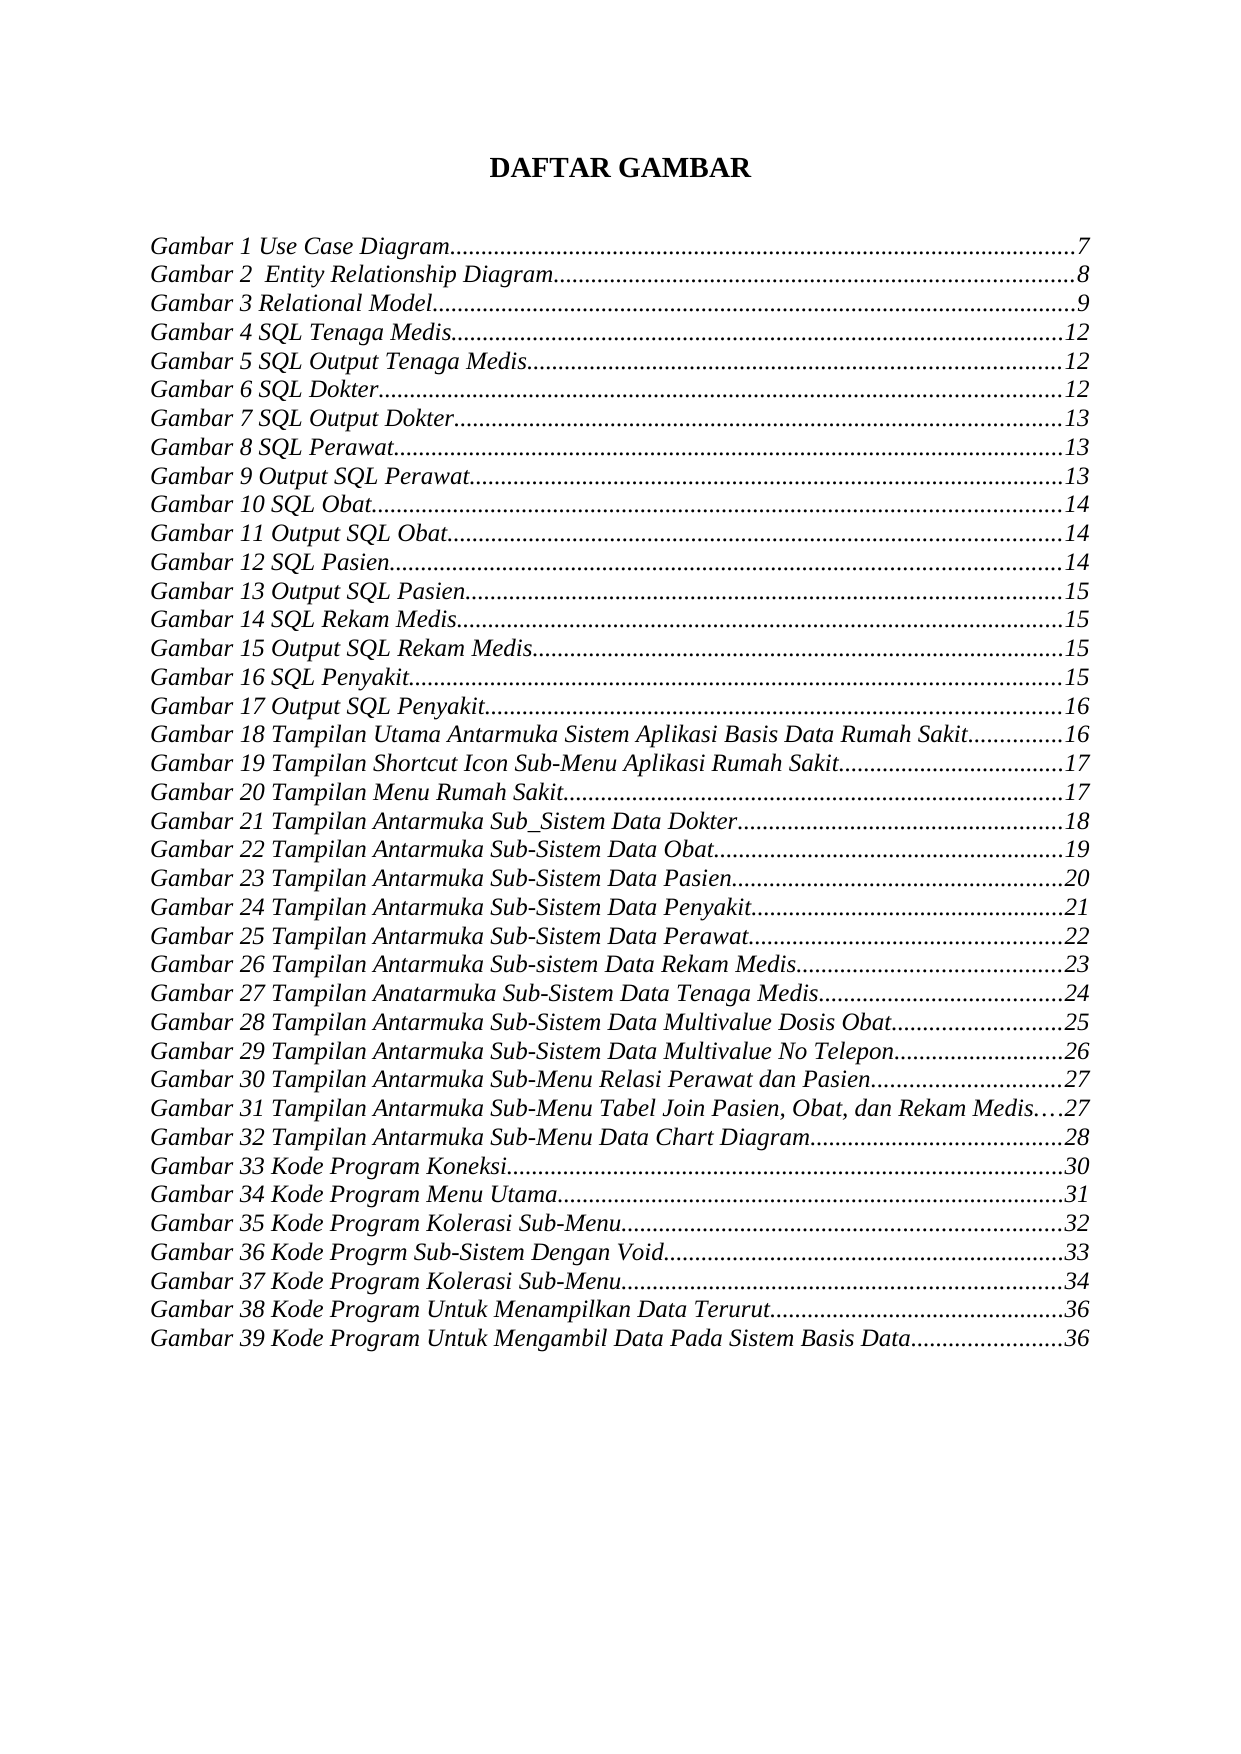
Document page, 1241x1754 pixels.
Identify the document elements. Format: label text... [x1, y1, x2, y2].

text Gambar 4 SQL Tenaga Medis 12 [150, 317, 1090, 346]
text Gambar 21 Tampilan Antarmuka Sub_Sistem Data Dokter 18 [150, 806, 1090, 834]
text Gambar 18 Tampilan Utama Antarmuka Sistem Aplikasi Basis Data Rumah Sakit 16 [150, 719, 1090, 748]
text Gambar 27 Tampilan Anatarmuka Sub-Sistem Data Tenaga Medis 24 [150, 978, 1090, 1007]
text Gambar 13 Output SQL Pasien 15 [150, 576, 1090, 604]
text Gambar 8 SQL Perawat 13 [150, 432, 1090, 461]
text Gambar 5 SQL Output Tenaga Medis 12 [150, 346, 1090, 374]
text Gambar 20 Tampilan Menu Rumah Sakit 17 [150, 777, 1090, 806]
text Gambar 15 Output SQL Rekam Medis 15 [150, 633, 1090, 662]
text Gambar 29 Tampilan Antarmuka Sub-Sistem Data Multivalue No Telepon 26 [150, 1036, 1090, 1064]
text Gambar 24 Tampilan Antarmuka Sub-Sistem Data Penyakit 21 [150, 892, 1090, 921]
text Gambar 31 Tampilan Antarmuka Sub-Menu Tabel Join Pasien, Obat, dan Rekam Medis 27 [150, 1093, 1090, 1122]
text Gambar 35 Kode Program Kolerasi Sub-Menu 32 [150, 1208, 1090, 1237]
text Gambar 23 Tampilan Antarmuka Sub-Sistem Data Pasien 20 [150, 863, 1090, 892]
text Gambar 22 Tampilan Antarmuka Sub-Sistem Data Obat 19 [150, 834, 1090, 863]
text Gambar 19 Tampilan Shortcut Icon Sub-Menu Aplikasi Rumah Sakit 17 [150, 748, 1090, 777]
text Gambar 30 Tampilan Antarmuka Sub-Menu Relasi Perawat dan Pasien 27 [150, 1064, 1090, 1093]
text Gambar 38 Kode Program Untuk Menampilkan Data Terurut 36 [150, 1294, 1090, 1323]
text Gambar 9 Output SQL Perawat 13 [150, 461, 1090, 489]
text Gambar 12 SQL Pasien 14 [150, 547, 1090, 576]
text Gambar 7 SQL Output Dokter 13 [150, 403, 1090, 432]
text Gambar 33 Kode Program Koneksi 30 [150, 1151, 1090, 1179]
text Gambar 39 Kode Program Untuk Mengambil Data Pada Sistem Basis Data 36 [150, 1323, 1090, 1352]
text Gambar 14 SQL Rekam Medis 15 [150, 604, 1090, 633]
text Gambar 2 Entity Relationship Diagram 8 [150, 259, 1090, 288]
text Gambar 17 Output SQL Penyakit 16 [150, 691, 1090, 719]
text Gambar 28 Tampilan Antarmuka Sub-Sistem Data Multivalue Dosis Obat 25 [150, 1007, 1090, 1036]
text Gambar 34 Kode Program Menu Utama 31 [150, 1179, 1090, 1208]
text Gambar 37 Kode Program Kolerasi Sub-Menu 34 [150, 1266, 1090, 1294]
text Gambar 36 Kode Progrm Sub-Sistem Dengan Void 33 [150, 1237, 1090, 1266]
text Gambar 1 Use Case Diagram 7 [150, 231, 1090, 259]
text Gambar 26 Tampilan Antarmuka Sub-sistem Data Rekam Medis 23 [150, 949, 1090, 978]
text Gambar 10 SQL Obat 14 [150, 489, 1090, 518]
text Gambar 25 Tampilan Antarmuka Sub-Sistem Data Perawat 22 [150, 921, 1090, 949]
text Gambar 16 SQL Penyakit 15 [150, 662, 1090, 691]
text Gambar 6 SQL Dokter 12 [150, 374, 1090, 403]
text Gambar 32 Tampilan Antarmuka Sub-Menu Data Chart Diagram 28 [150, 1122, 1090, 1151]
subtitle DAFTAR GAMBAR [150, 150, 1090, 183]
text Gambar 11 Output SQL Obat 14 [150, 518, 1090, 547]
text Gambar 3 Relational Model 9 [150, 288, 1090, 317]
